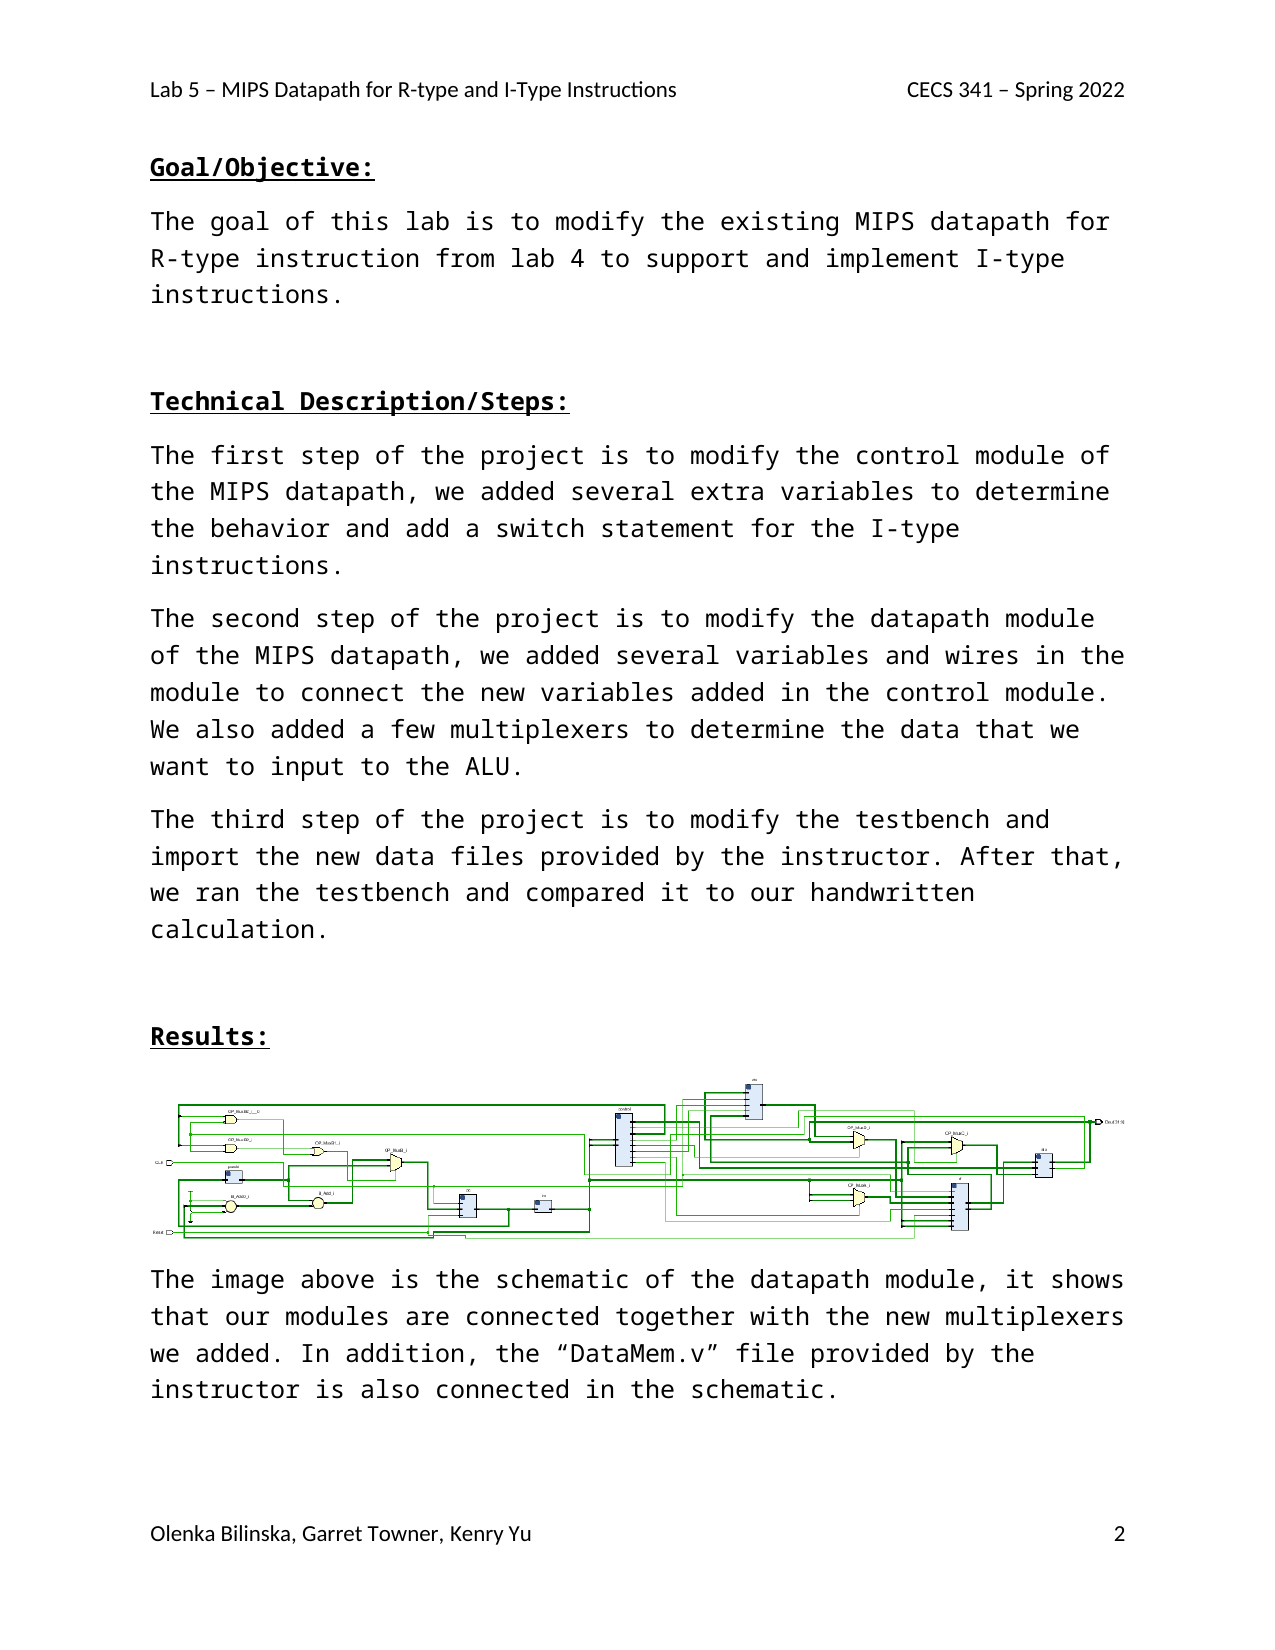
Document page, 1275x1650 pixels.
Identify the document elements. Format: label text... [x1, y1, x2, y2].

text The first step of the project is to modify the control module of the MIPS datapath, we added several extra variables to determine the behavior and add a switch statement for the I-type instructions. [150, 437, 1125, 582]
text Results: [150, 1019, 1125, 1053]
text The third step of the project is to modify the testbench and import the new data files provided by the instructor. After that, we ran the testbench and compared it to our handwritten calculation. [150, 802, 1125, 946]
text The goal of this lab is to modify the existing MIPS datapath for R-type instruction from lab 4 to support and implement I-type instructions. [150, 203, 1125, 311]
text The image above is the schematic of the datapath module, it shows that our modules are connected together with the new multiplexers we added. In addition, the “DataMem.v” file provided by the instructor is also connected in the schematic. [150, 1262, 1125, 1406]
text Goal/Objective: [150, 150, 1125, 184]
text The second step of the project is to modify the datapath module of the MIPS datapath, we added several variables and wires in the module to connect the new variables added in the control module. We also added a few multiplexers to determine the data that we want to input to the ALU. [150, 601, 1125, 782]
picture [150, 1072, 1125, 1243]
text Technical Description/Steps: [150, 384, 1125, 418]
